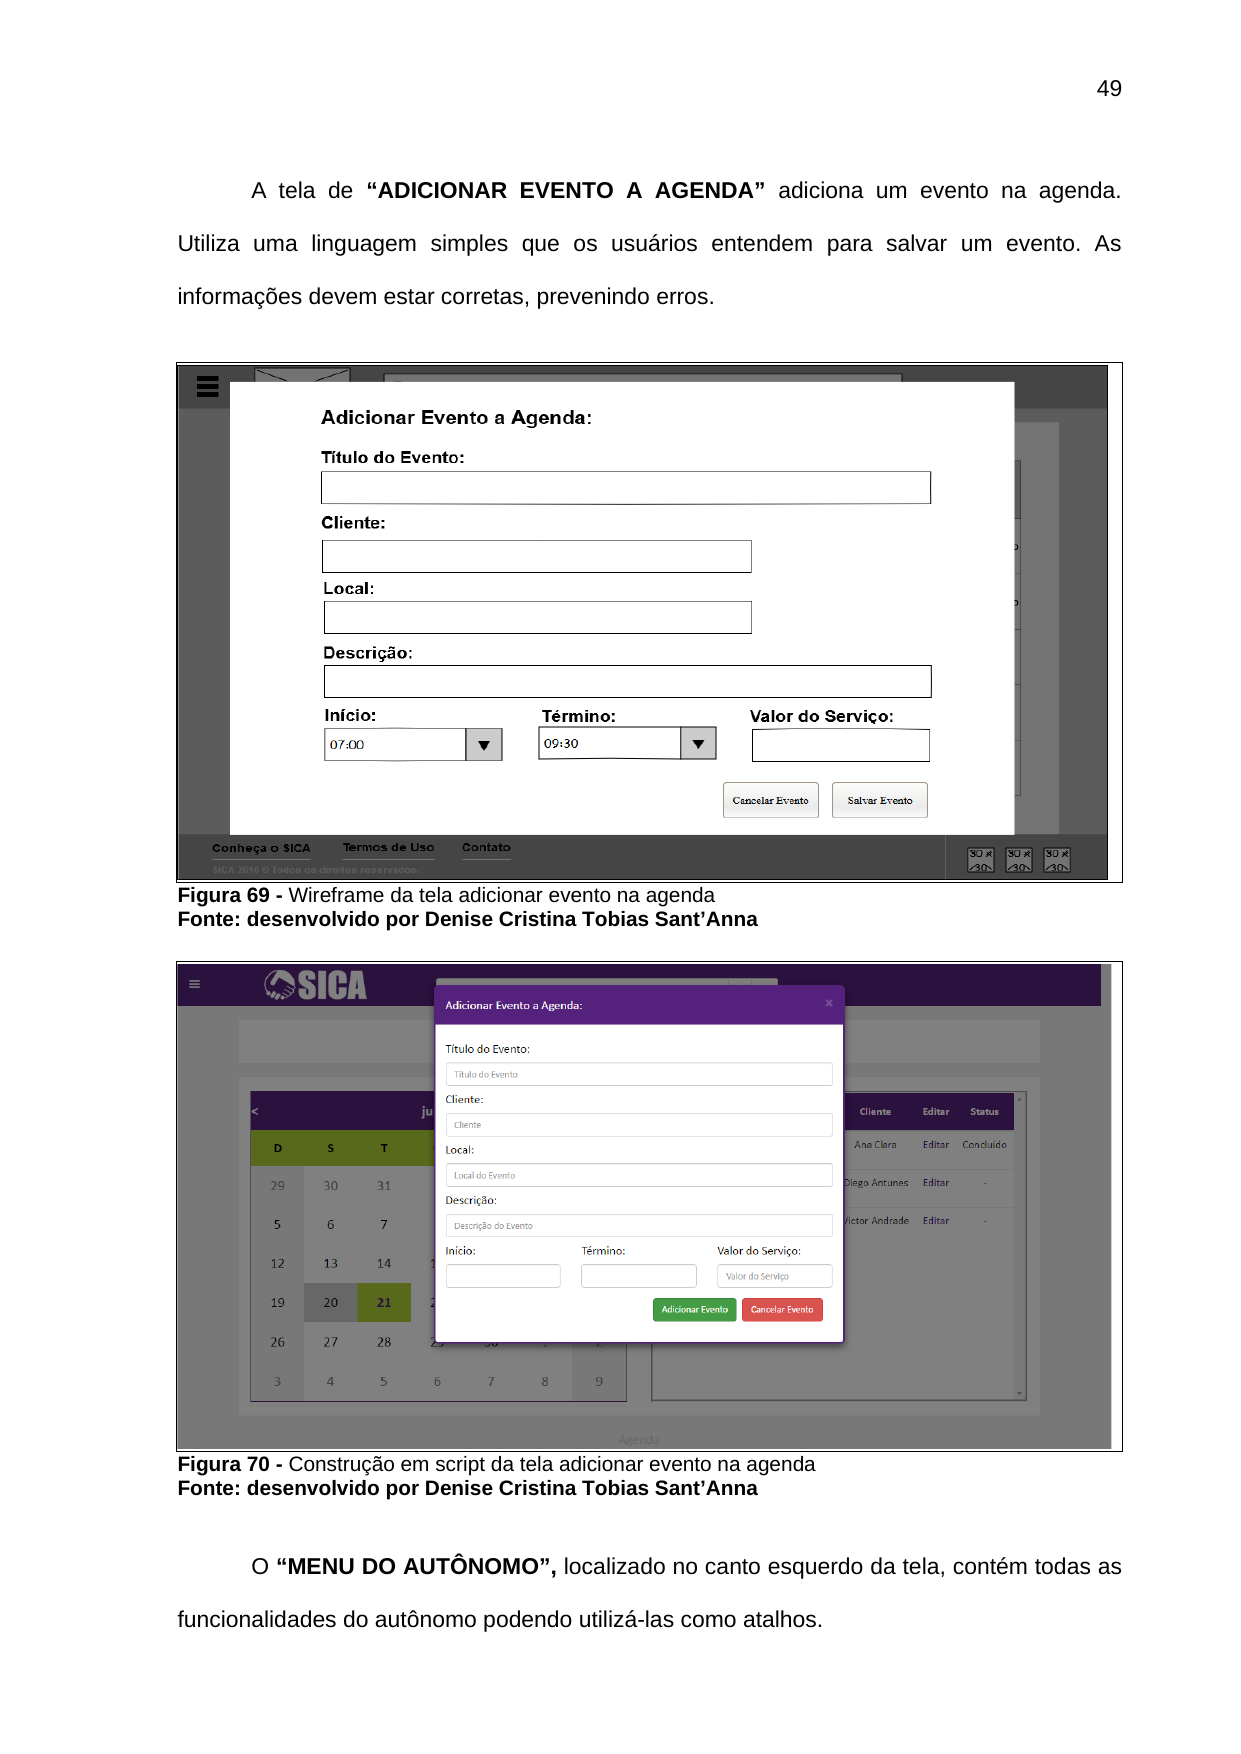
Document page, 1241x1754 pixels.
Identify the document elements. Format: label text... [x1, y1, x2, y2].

text Fonte: desenvolvido por Denise Cristina Tobias Sant’Anna [177, 1476, 1122, 1500]
picture [177, 964, 1112, 1449]
text Figura - Construção em script da tela adicionar evento na agenda [177, 1452, 1122, 1476]
text O “MENU DO AUTÔNOMO”, localizado no canto esquerdo da tela, contém todas as funcionalidades do autônomo podendo utilizá-las como atalhos. [177, 1553, 1122, 1632]
picture [178, 366, 1107, 879]
text Fonte: desenvolvido por Denise Cristina Tobias Sant’Anna [177, 907, 1122, 931]
text Figura - Wireframe da tela adicionar evento na agenda [177, 883, 1122, 907]
text A tela de “ADICIONAR EVENTO A AGENDA” adiciona um evento na agenda. Utiliza uma linguagem simples que os usuários entendem para salvar um evento. As informações devem estar corretas, prevenindo erros. [177, 177, 1122, 309]
